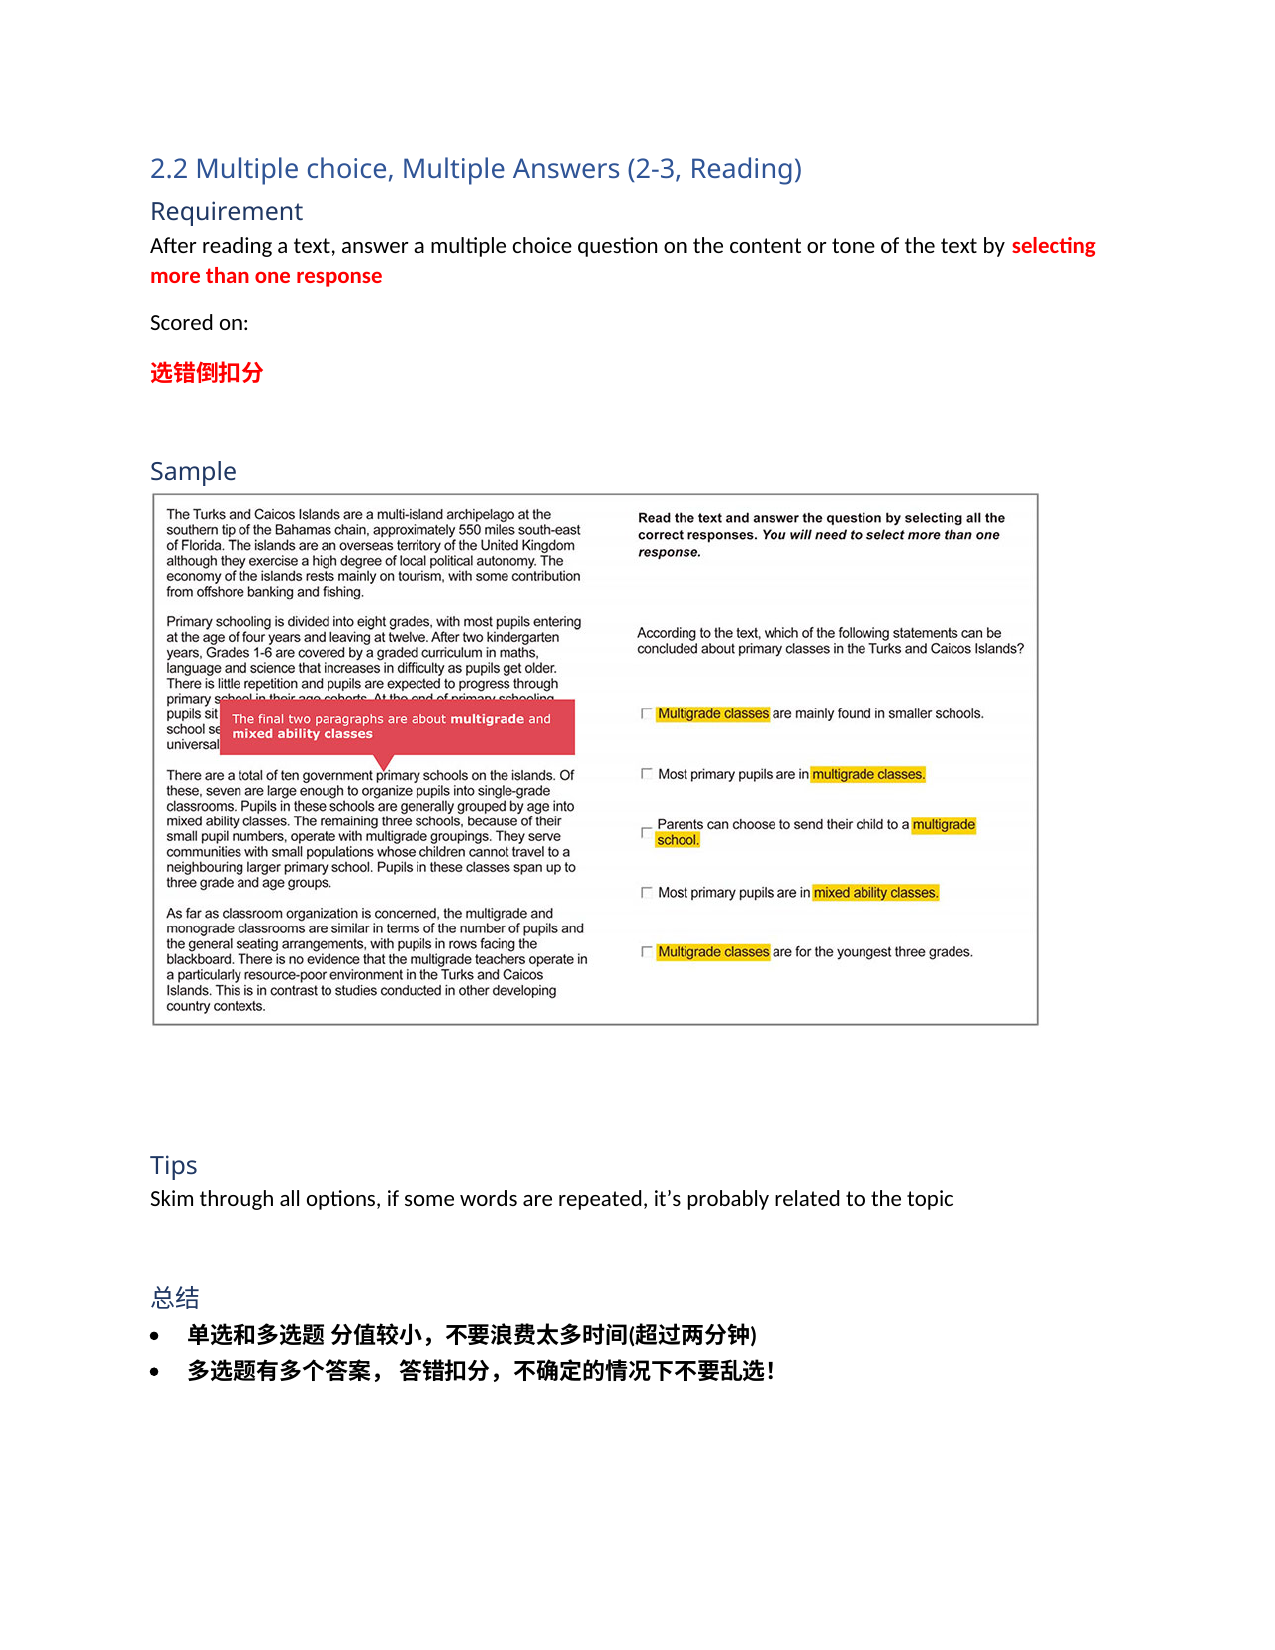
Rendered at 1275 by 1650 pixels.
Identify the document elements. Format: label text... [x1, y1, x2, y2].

list 单选和多选题 分值较小，不要浪费太多时间(超过两分钟) [150, 1317, 1125, 1351]
text Skim through all options, if some words are repeated, it’s probably related to the topic [150, 1184, 1125, 1212]
subtitle 2.2 Multiple choice, Multiple Answers (2-3, Reading) [150, 150, 1125, 187]
subtitle Tips [150, 1148, 1125, 1182]
text Scored on: [150, 308, 1125, 336]
subtitle 总结 [150, 1278, 1125, 1314]
picture [150, 490, 1042, 1036]
text 选错倒扣分 [150, 355, 1125, 388]
subtitle Requirement [150, 194, 1125, 228]
subtitle Sample [150, 454, 1125, 488]
text After reading a text, answer a multiple choice question on the content or tone of the text by selecting more than one response [150, 231, 1125, 289]
list 多选题有多个答案， 答错扣分，不确定的情况下不要乱选！ [150, 1353, 1125, 1386]
